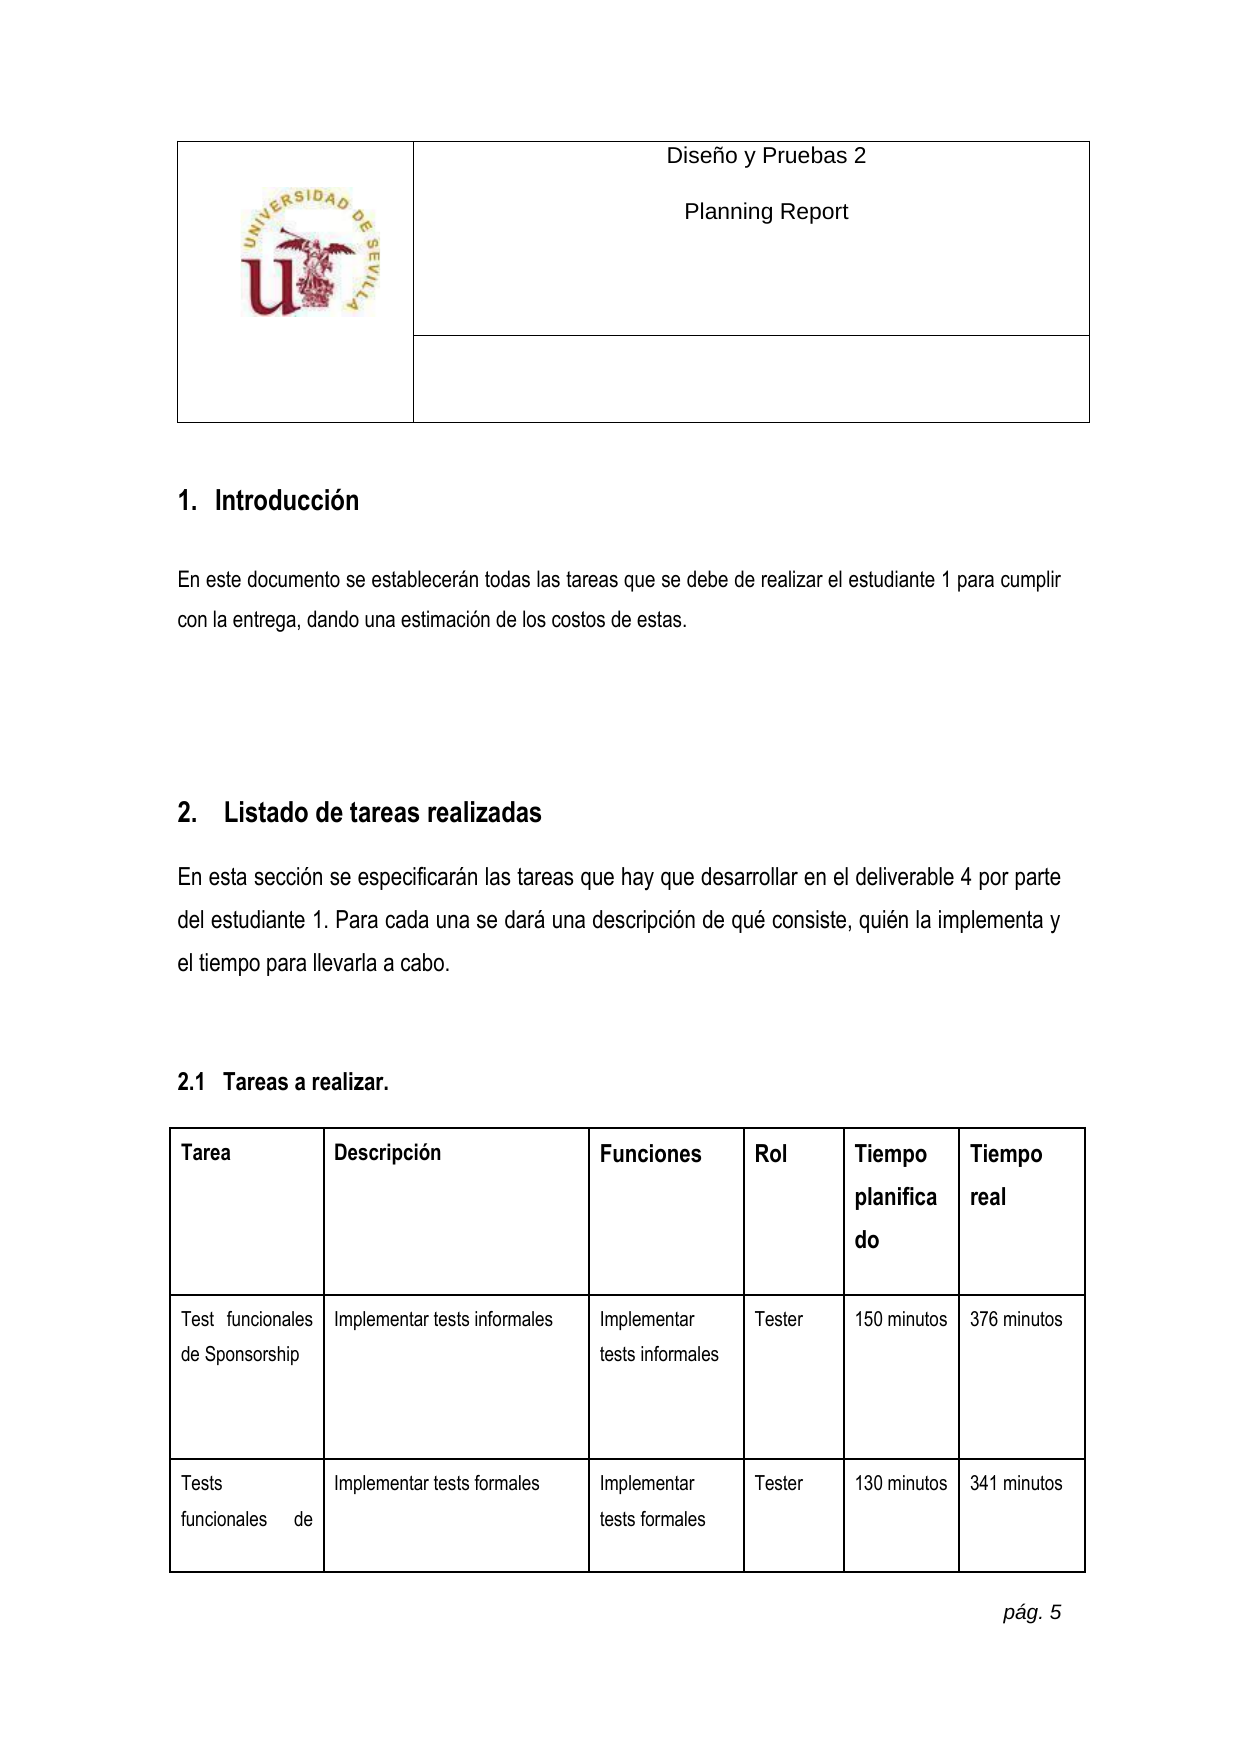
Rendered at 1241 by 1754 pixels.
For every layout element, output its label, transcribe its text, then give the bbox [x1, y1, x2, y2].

table_cell 376 minutos [960, 1296, 1084, 1458]
table_cell Implementar tests formales [590, 1460, 743, 1571]
table_header Funciones [590, 1129, 743, 1294]
table_cell Tester [745, 1460, 843, 1571]
table_cell Tester [745, 1296, 843, 1458]
picture [240, 187, 381, 317]
table_header Rol [745, 1129, 843, 1294]
table_header Tiempo planificado [845, 1129, 958, 1294]
table_header Descripción [325, 1129, 588, 1294]
table_header Tarea [171, 1129, 323, 1294]
table_header Tiempo real [960, 1129, 1084, 1294]
table_cell Implementar tests informales [590, 1296, 743, 1458]
table_cell Implementar tests formales [325, 1460, 588, 1571]
text En esta sección se especificarán las tareas que hay que desarrollar en el deliverable 4 por parte del estudiante 1. Para cada una se dará una descripción de qué consiste, quién la implementa y el tiempo para llevarla a cabo. [177, 862, 1063, 977]
table_cell Test funcionales de Sponsorship [171, 1296, 323, 1458]
text En este documento se establecerán todas las tareas que se debe de realizar el estudiante 1 para cumplir con la entrega, dando una estimación de los costos de estas. [177, 566, 1063, 632]
table_cell 341 minutos [960, 1460, 1084, 1571]
text 2.1 Tareas a realizar. [177, 1067, 1063, 1096]
table_cell 150 minutos [845, 1296, 958, 1458]
table_cell Tests funcionales de Invoice [171, 1460, 323, 1571]
list Introducción [177, 483, 1063, 516]
text 2. Listado de tareas realizadas [177, 795, 1063, 829]
table_cell 130 minutos [845, 1460, 958, 1571]
table_cell Implementar tests informales [325, 1296, 588, 1458]
